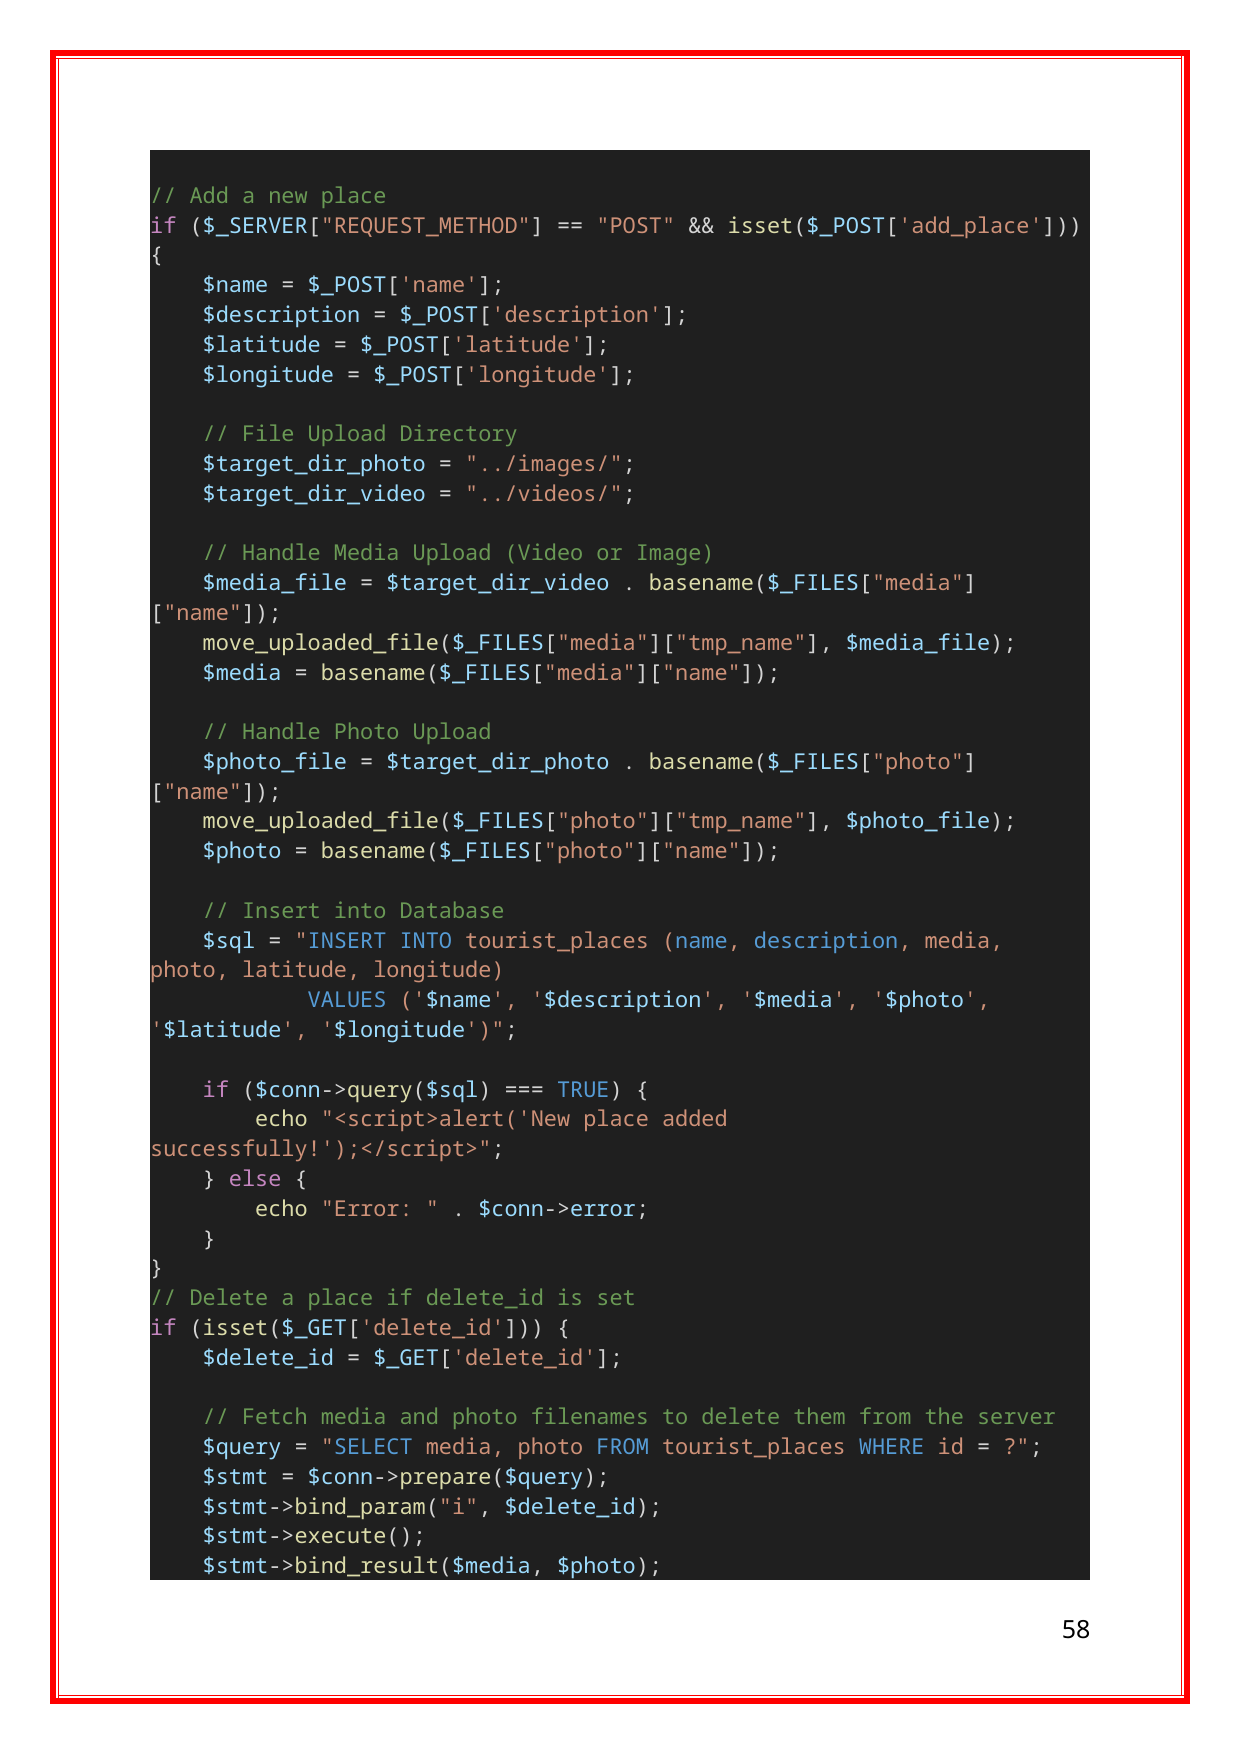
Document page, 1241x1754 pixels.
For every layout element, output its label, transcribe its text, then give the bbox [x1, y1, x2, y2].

text VALUES ('$name', '$description', '$media', '$photo', '$latitude', '$longitude')"; [150, 984, 1090, 1044]
text $target_dir_video = "../videos/"; [150, 478, 1090, 507]
text // Fetch media and photo filenames to delete them from the server [150, 1401, 1090, 1431]
text $stmt->bind_param("i", $delete_id); [150, 1491, 1090, 1520]
text if ($conn->query($sql) === TRUE) { [150, 1073, 1090, 1103]
text $media_file = $target_dir_video . basename($_FILES["media"]["name"]); [150, 567, 1090, 627]
text $query = "SELECT media, photo FROM tourist_places WHERE id = ?"; [150, 1431, 1090, 1461]
text // Delete a place if delete_id is set [150, 1282, 1090, 1312]
text if (isset($_GET['delete_id'])) { [150, 1312, 1090, 1342]
text move_uploaded_file($_FILES["photo"]["tmp_name"], $photo_file); [150, 805, 1090, 835]
text } [150, 1222, 1090, 1252]
text // Handle Media Upload (Video or Image) [150, 537, 1090, 567]
text // Handle Photo Upload [150, 716, 1090, 746]
text $stmt->bind_result($media, $photo); [150, 1550, 1090, 1580]
text $stmt = $conn->prepare($query); [150, 1461, 1090, 1491]
text // File Upload Directory [150, 418, 1090, 448]
text echo "Error: " . $conn->error; [150, 1193, 1090, 1222]
text $photo = basename($_FILES["photo"]["name"]); [150, 835, 1090, 865]
text $description = $_POST['description']; [150, 299, 1090, 329]
text $sql = "INSERT INTO tourist_places (name, description, media, photo, latitude, longitude) [150, 924, 1090, 984]
text $media = basename($_FILES["media"]["name"]); [150, 656, 1090, 686]
text move_uploaded_file($_FILES["media"]["tmp_name"], $media_file); [150, 627, 1090, 656]
text $photo_file = $target_dir_photo . basename($_FILES["photo"]["name"]); [150, 746, 1090, 805]
text $target_dir_photo = "../images/"; [150, 448, 1090, 478]
text $delete_id = $_GET['delete_id']; [150, 1342, 1090, 1371]
text // Insert into Database [150, 895, 1090, 924]
text } [150, 1252, 1090, 1282]
text } else { [150, 1163, 1090, 1193]
text $longitude = $_POST['longitude']; [150, 358, 1090, 388]
text if ($_SERVER["REQUEST_METHOD"] == "POST" && isset($_POST['add_place'])) { [150, 209, 1090, 269]
text $stmt->execute(); [150, 1520, 1090, 1550]
text $name = $_POST['name']; [150, 269, 1090, 299]
text $latitude = $_POST['latitude']; [150, 329, 1090, 358]
text echo "<script>alert('New place added successfully!');</script>"; [150, 1103, 1090, 1163]
text // Add a new place [150, 180, 1090, 209]
